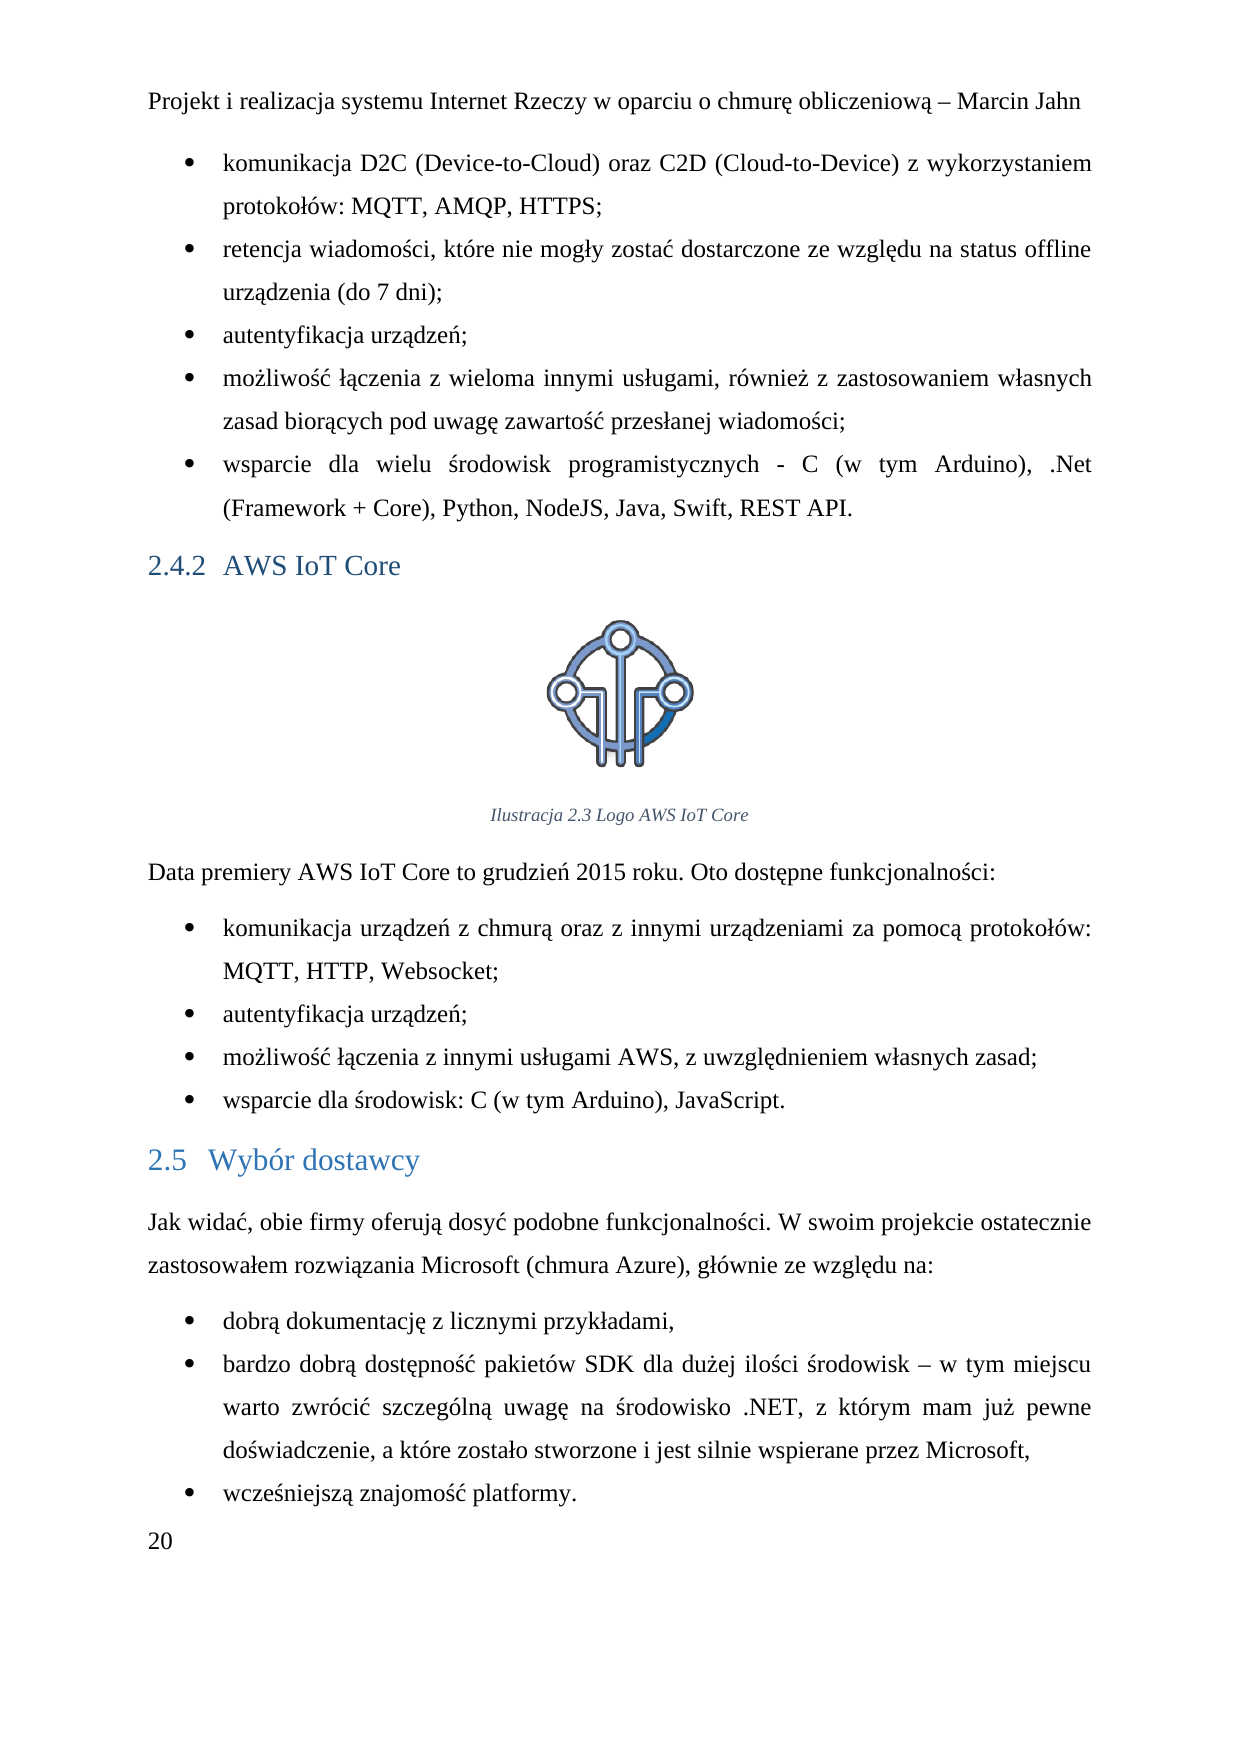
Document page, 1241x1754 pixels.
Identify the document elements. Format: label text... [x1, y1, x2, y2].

text Jak widać, obie firmy oferują dosyć podobne funkcjonalności. W swoim projekcie ostatecznie zastosowałem rozwiązania Microsoft (chmura Azure), głównie ze względu na: [148, 1207, 1093, 1279]
list retencja wiadomości, które nie mogły zostać dostarczone ze względu na status offline urządzenia (do 7 dni); [185, 234, 1093, 306]
list wsparcie dla środowisk: C (w tym Arduino), JavaScript. [185, 1085, 1093, 1114]
list dobrą dokumentację z licznymi przykładami, [185, 1306, 1093, 1335]
list autentyfikacja urządzeń; [185, 320, 1093, 349]
list komunikacja D2C (Device-to-Cloud) oraz C2D (Cloud-to-Device) z wykorzystaniem protokołów: MQTT, AMQP, HTTPS; [185, 148, 1093, 219]
list możliwość łączenia z innymi usługami AWS, z uwzględnieniem własnych zasad; [185, 1042, 1093, 1071]
subtitle AWS IoT Core [148, 548, 1093, 582]
list komunikacja urządzeń z chmurą oraz z innymi urządzeniami za pomocą protokołów: MQTT, HTTP, Websocket; [185, 913, 1093, 985]
list możliwość łączenia z wieloma innymi usługami, również z zastosowaniem własnych zasad biorących pod uwagę zawartość przesłanej wiadomości; [185, 363, 1093, 435]
list bardzo dobrą dostępność pakietów SDK dla dużej ilości środowisk – w tym miejscu warto zwrócić szczególną uwagę na środowisko .NET, z którym mam już pewne doświadczenie, a które zostało stworzone i jest silnie wspierane przez Microsoft, [185, 1349, 1093, 1464]
text Data premiery AWS IoT Core to grudzień 2015 roku. Oto dostępne funkcjonalności: [148, 857, 1093, 886]
picture [537, 611, 703, 778]
list wcześniejszą znajomość platformy. [185, 1478, 1093, 1507]
subtitle Wybór dostawcy [148, 1141, 1093, 1177]
list wsparcie dla wielu środowisk programistycznych - C (w tym Arduino), .Net (Framework + Core), Python, NodeJS, Java, Swift, REST API. [185, 449, 1093, 521]
list autentyfikacja urządzeń; [185, 999, 1093, 1028]
